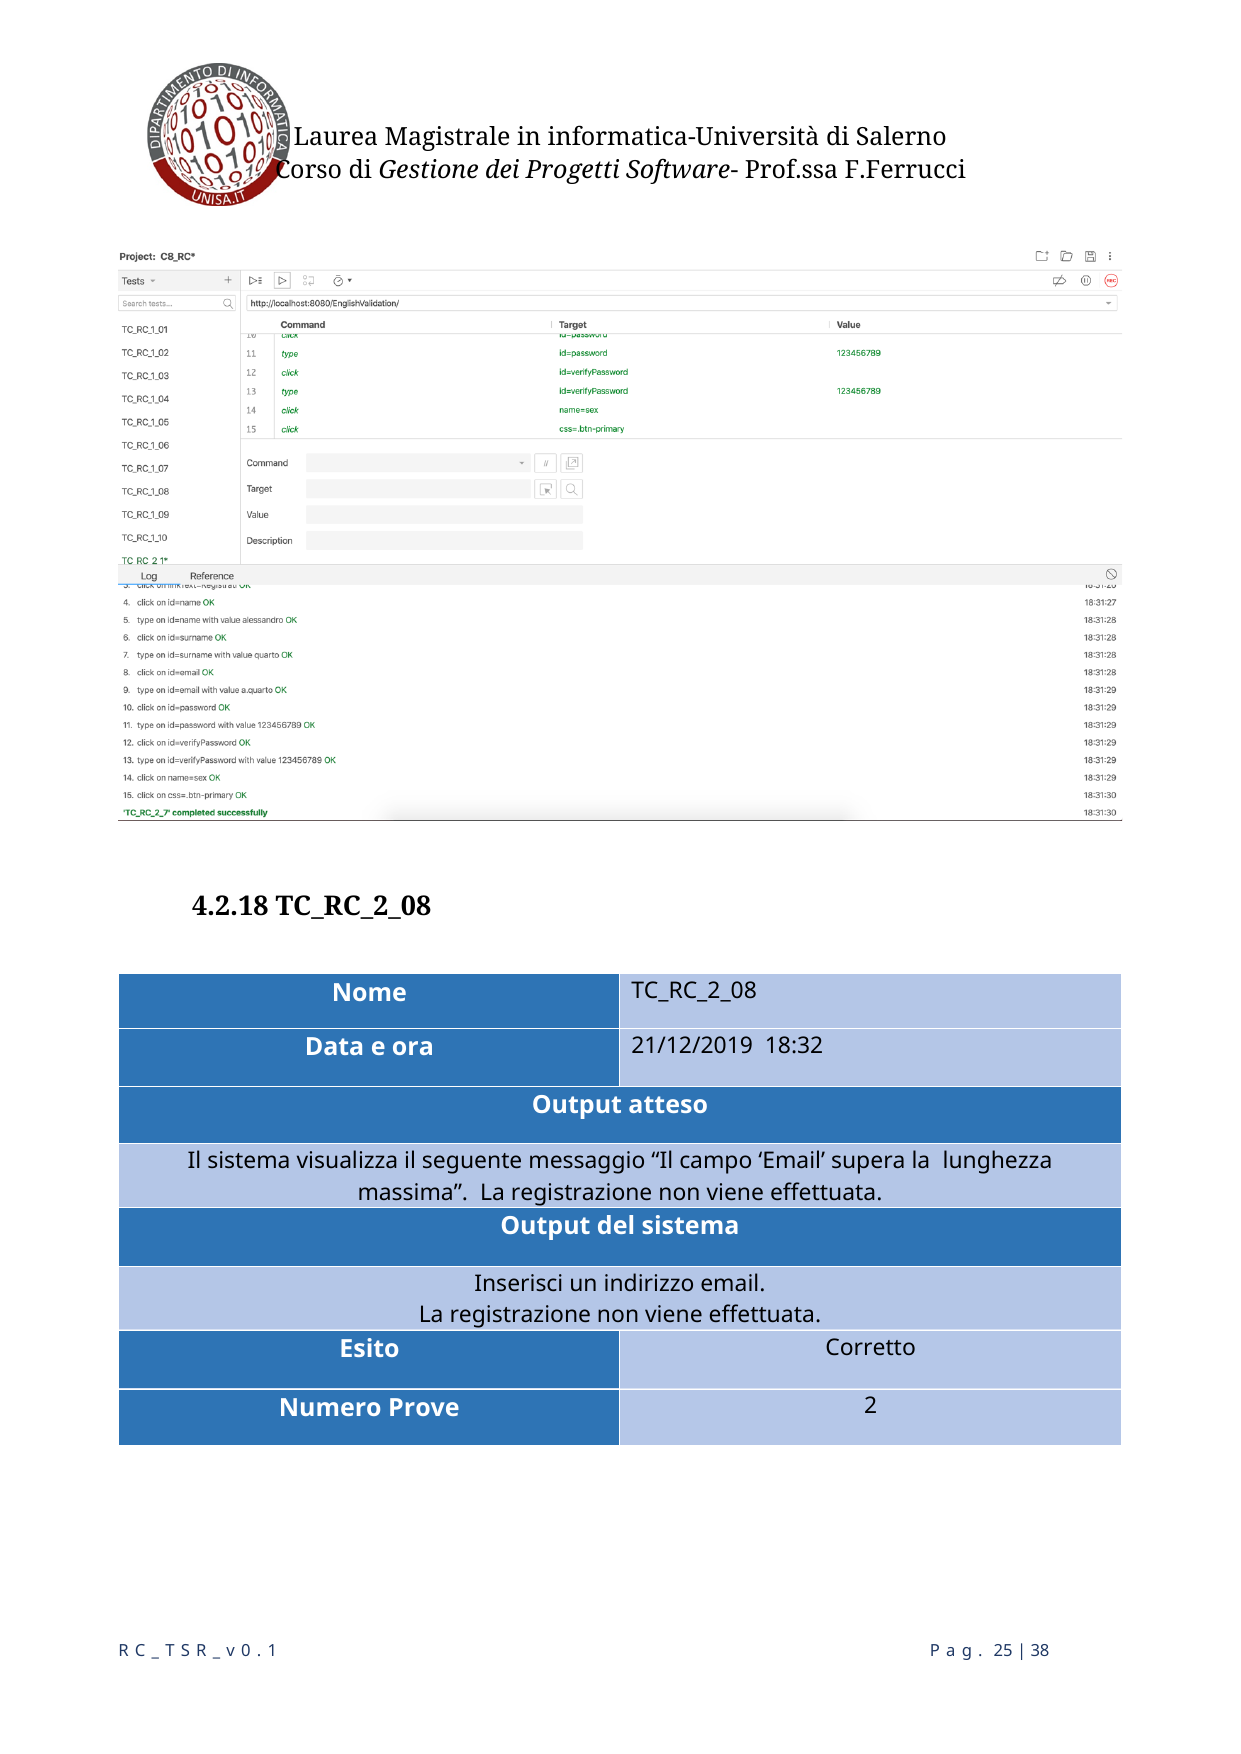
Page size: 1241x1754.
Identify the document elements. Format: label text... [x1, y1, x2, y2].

table_cell Numero Prove [119, 1390, 619, 1445]
picture [118, 242, 1123, 821]
table_cell Inserisci un indirizzo email. La registrazione non viene effettuata. [119, 1267, 1121, 1329]
subtitle 4.2.18 TC_RC_2_08 [118, 887, 1122, 923]
table_cell Corretto [620, 1331, 1121, 1388]
table_cell 2 [620, 1390, 1121, 1445]
table_cell 21/12/2019 18:32 [620, 1029, 1121, 1086]
table_cell Output del sistema [119, 1208, 1121, 1266]
picture [147, 63, 290, 206]
table_header Nome [119, 974, 619, 1028]
table_header TC_RC_2_08 [620, 974, 1121, 1028]
table_cell Esito [119, 1331, 619, 1388]
table_cell Data e ora [119, 1029, 619, 1086]
table_cell Il sistema visualizza il seguente messaggio “Il campo ‘Email’ supera la lunghezza massima”. La registrazione non viene effettuata. [119, 1144, 1121, 1207]
table_cell Output atteso [119, 1087, 1121, 1143]
